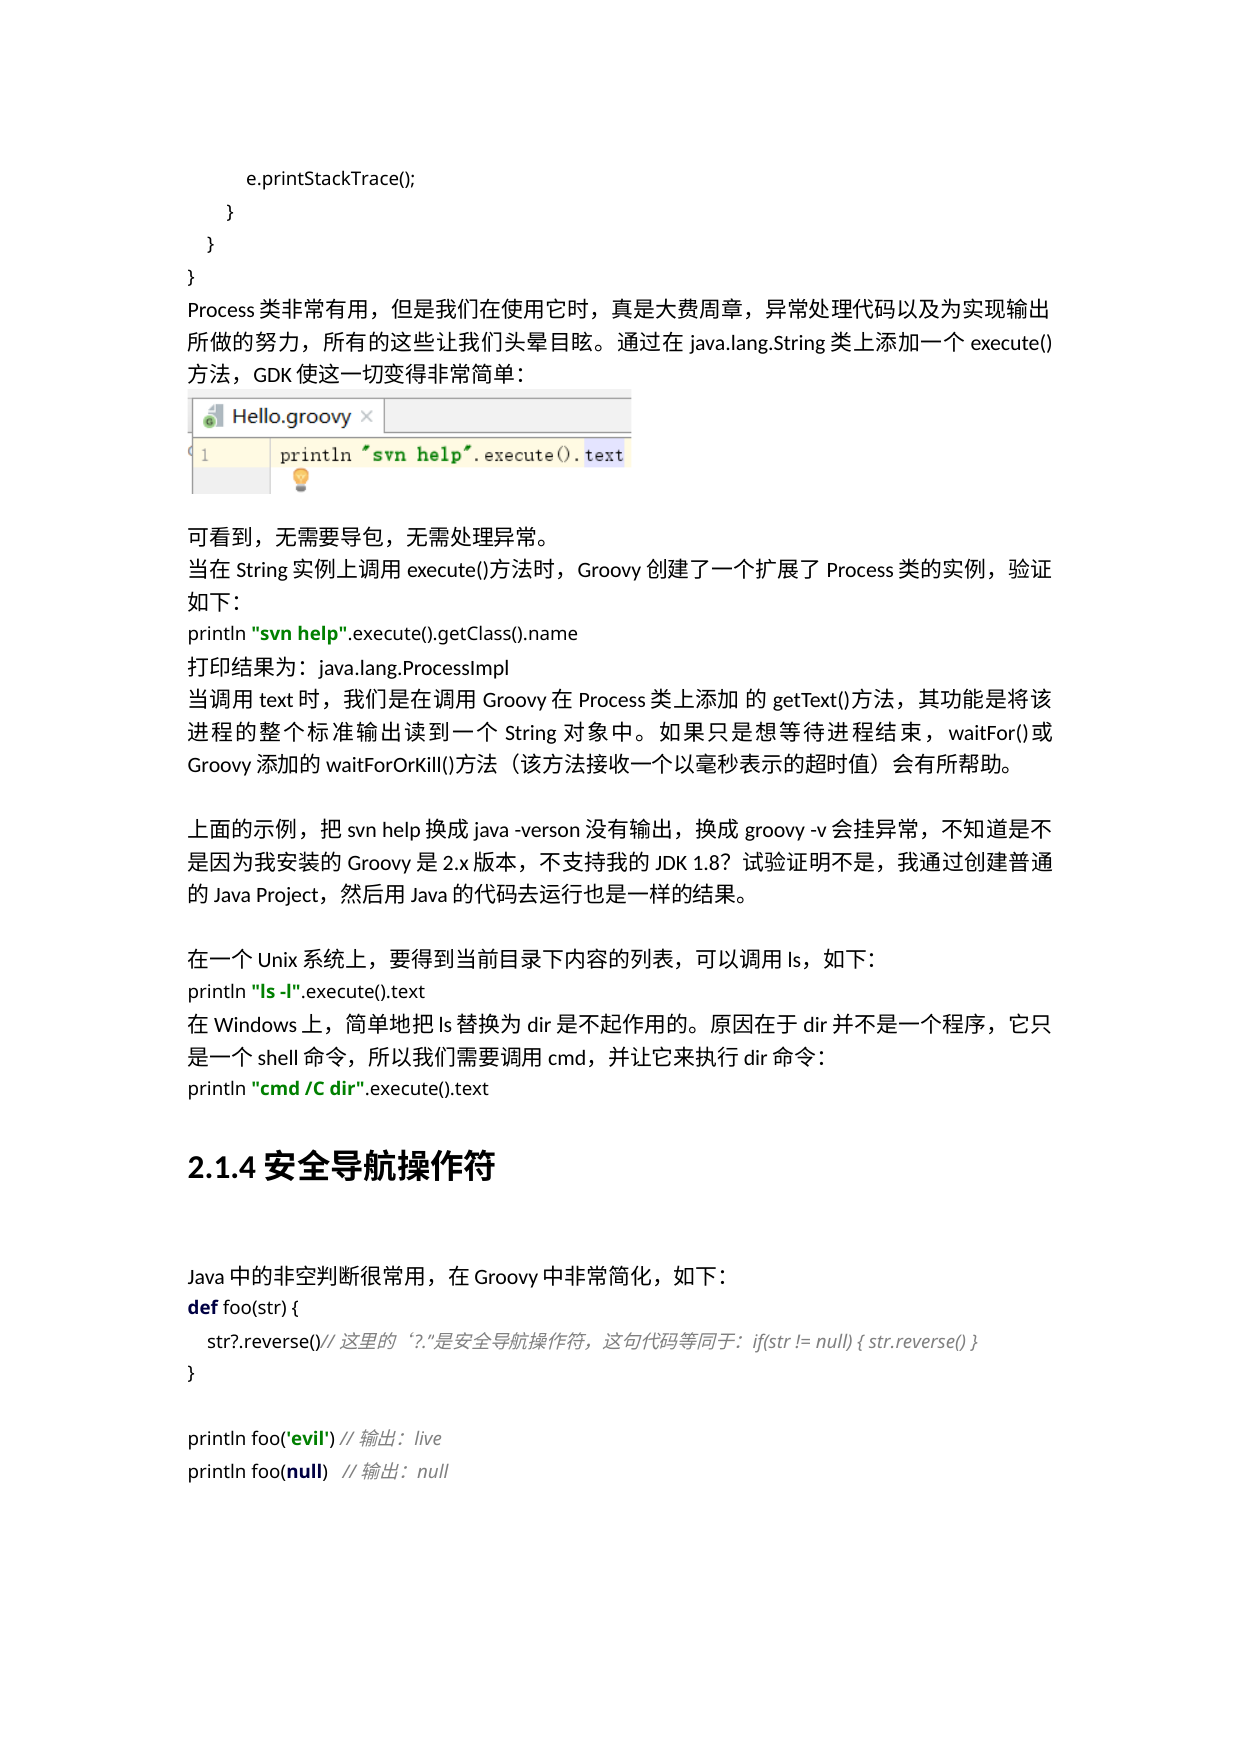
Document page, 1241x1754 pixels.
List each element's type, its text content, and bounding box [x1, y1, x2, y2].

text 在Windows上，简单地把ls替换为dir是不起作用的。原因在于dir并不是一个程序，它只是一个shell命令，所以我们需要调用cmd，并让它来执行dir命令： [187, 1007, 1053, 1072]
subtitle 2.1.4 安全导航操作符 [187, 1132, 1053, 1197]
text 当在String实例上调用execute()方法时，Groovy创建了一个扩展了Process类的实例，验证如下： [187, 552, 1053, 617]
text Java中的非空判断很常用，在Groovy中非常简化，如下： [187, 1259, 1053, 1291]
text 上面的示例，把svn help换成java -verson没有输出，换成groovy -v会挂异常，不知道是不是因为我安装的Groovy是2.x版本，不支持我的JDK 1.8？试验证明不是，我通过创建普通的Java Project，然后用Java的代码去运行也是一样的结果。 [187, 812, 1053, 909]
text 可看到，无需要导包，无需处理异常。 [187, 519, 1053, 552]
text 当调用text时，我们是在调用Groovy在Process类上添加 的getText()方法，其功能是将该进程的整个标准输出读到一个String对象中。如果只是想等待进程结束，waitFor()或Groovy添加的waitForOrKill()方法（该方法接收一个以毫秒表示的超时值）会有所帮助。 [187, 682, 1053, 779]
text println "svn help".execute().getClass().name [187, 617, 1053, 649]
text println "ls -l".execute().text [187, 974, 1053, 1007]
text def foo(str) { str?.reverse()// 这里的“?.”是安全导航操作符，这句代码等同于：if(str != null) { str.reverse() } } println foo('evil') // 输出：live println foo(null) // 输出：null [187, 1291, 1053, 1486]
picture [187, 389, 632, 494]
text println "cmd /C dir".execute().text [187, 1072, 1053, 1104]
text Process类非常有用，但是我们在使用它时，真是大费周章，异常处理代码以及为实现输出所做的努力，所有的这些让我们头晕目眩。通过在java.lang.String类上添加一个execute()方法，GDK使这一切变得非常简单： [187, 292, 1053, 389]
text 打印结果为：java.lang.ProcessImpl [187, 649, 1053, 682]
text 在一个Unix系统上，要得到当前目录下内容的列表，可以调用ls，如下： [187, 942, 1053, 974]
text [187, 162, 1053, 292]
